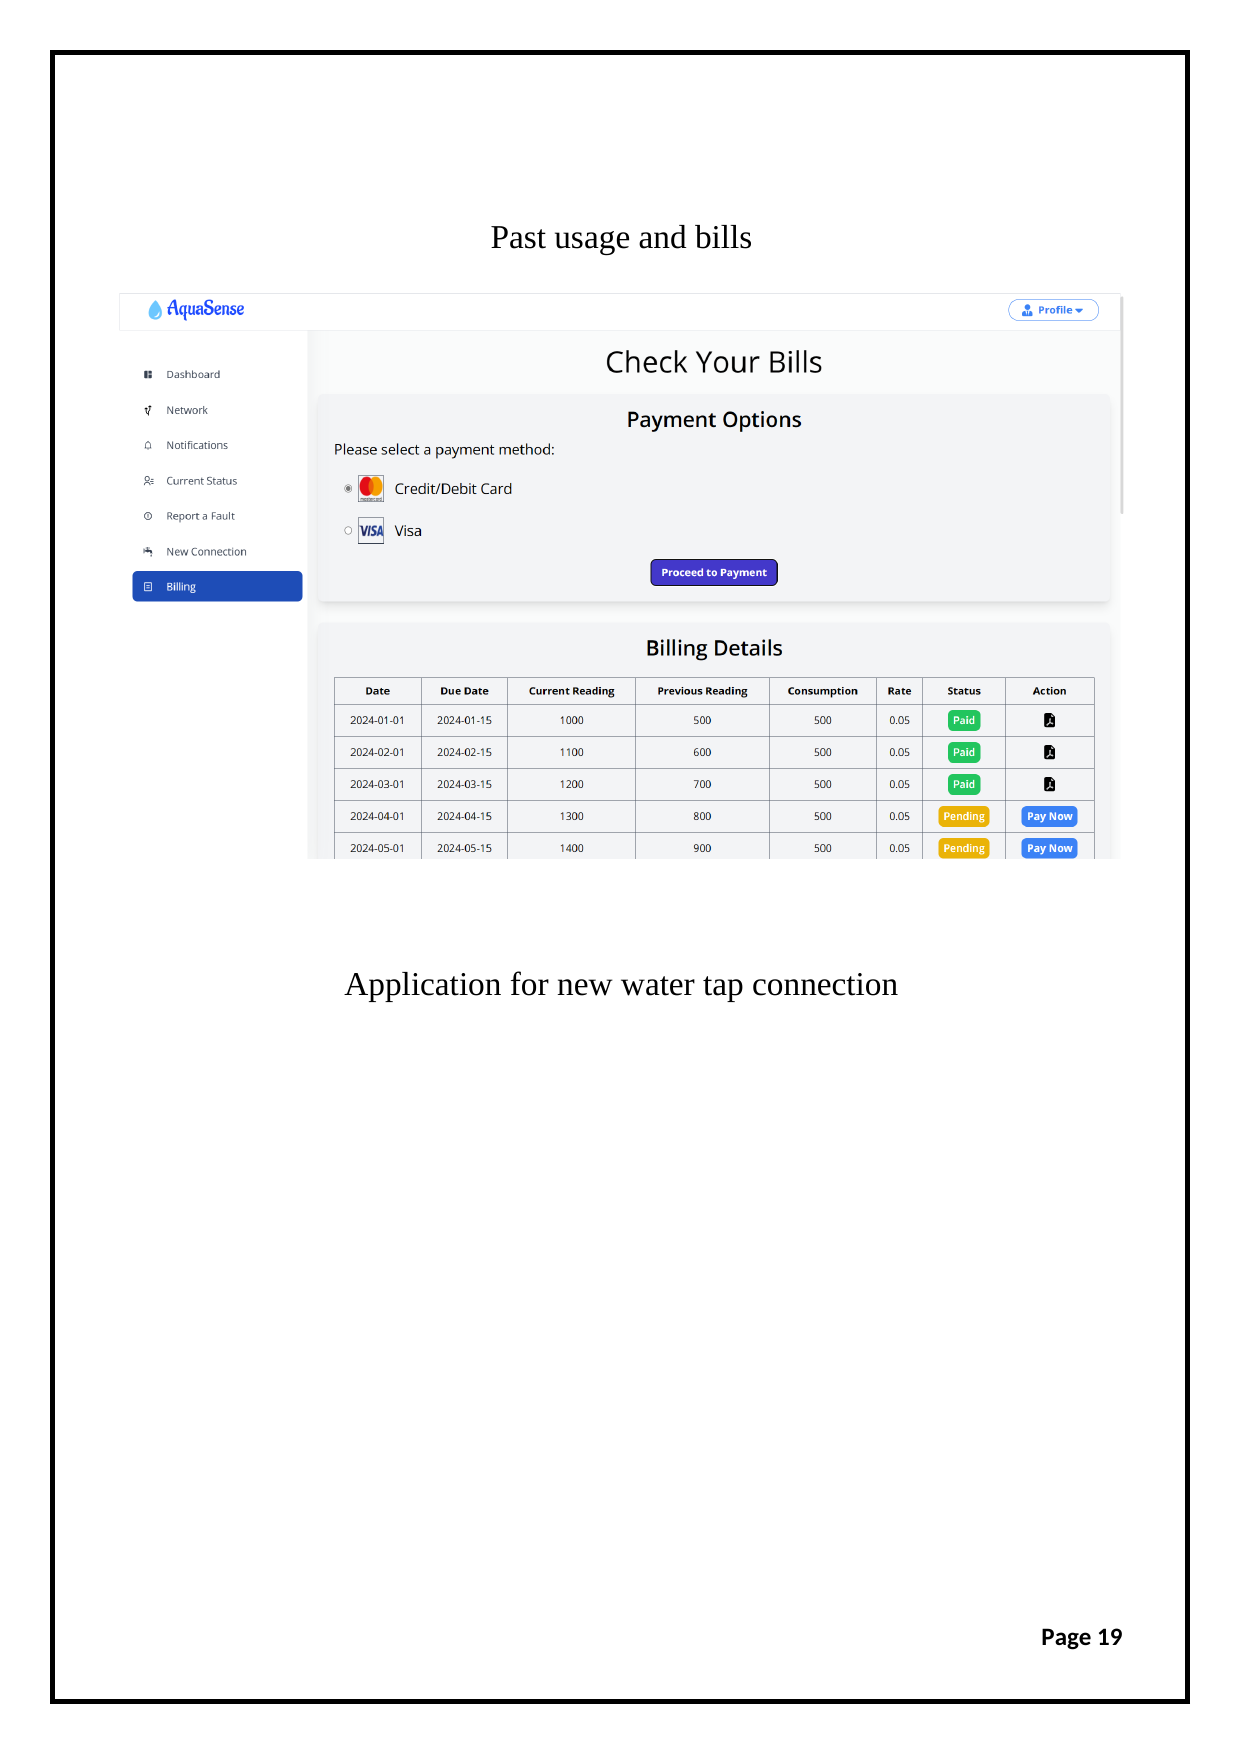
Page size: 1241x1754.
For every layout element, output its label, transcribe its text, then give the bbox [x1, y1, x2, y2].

text Past usage and bills [118, 217, 1124, 255]
picture [119, 293, 1124, 859]
text Application for new water tap connection [118, 964, 1124, 1002]
